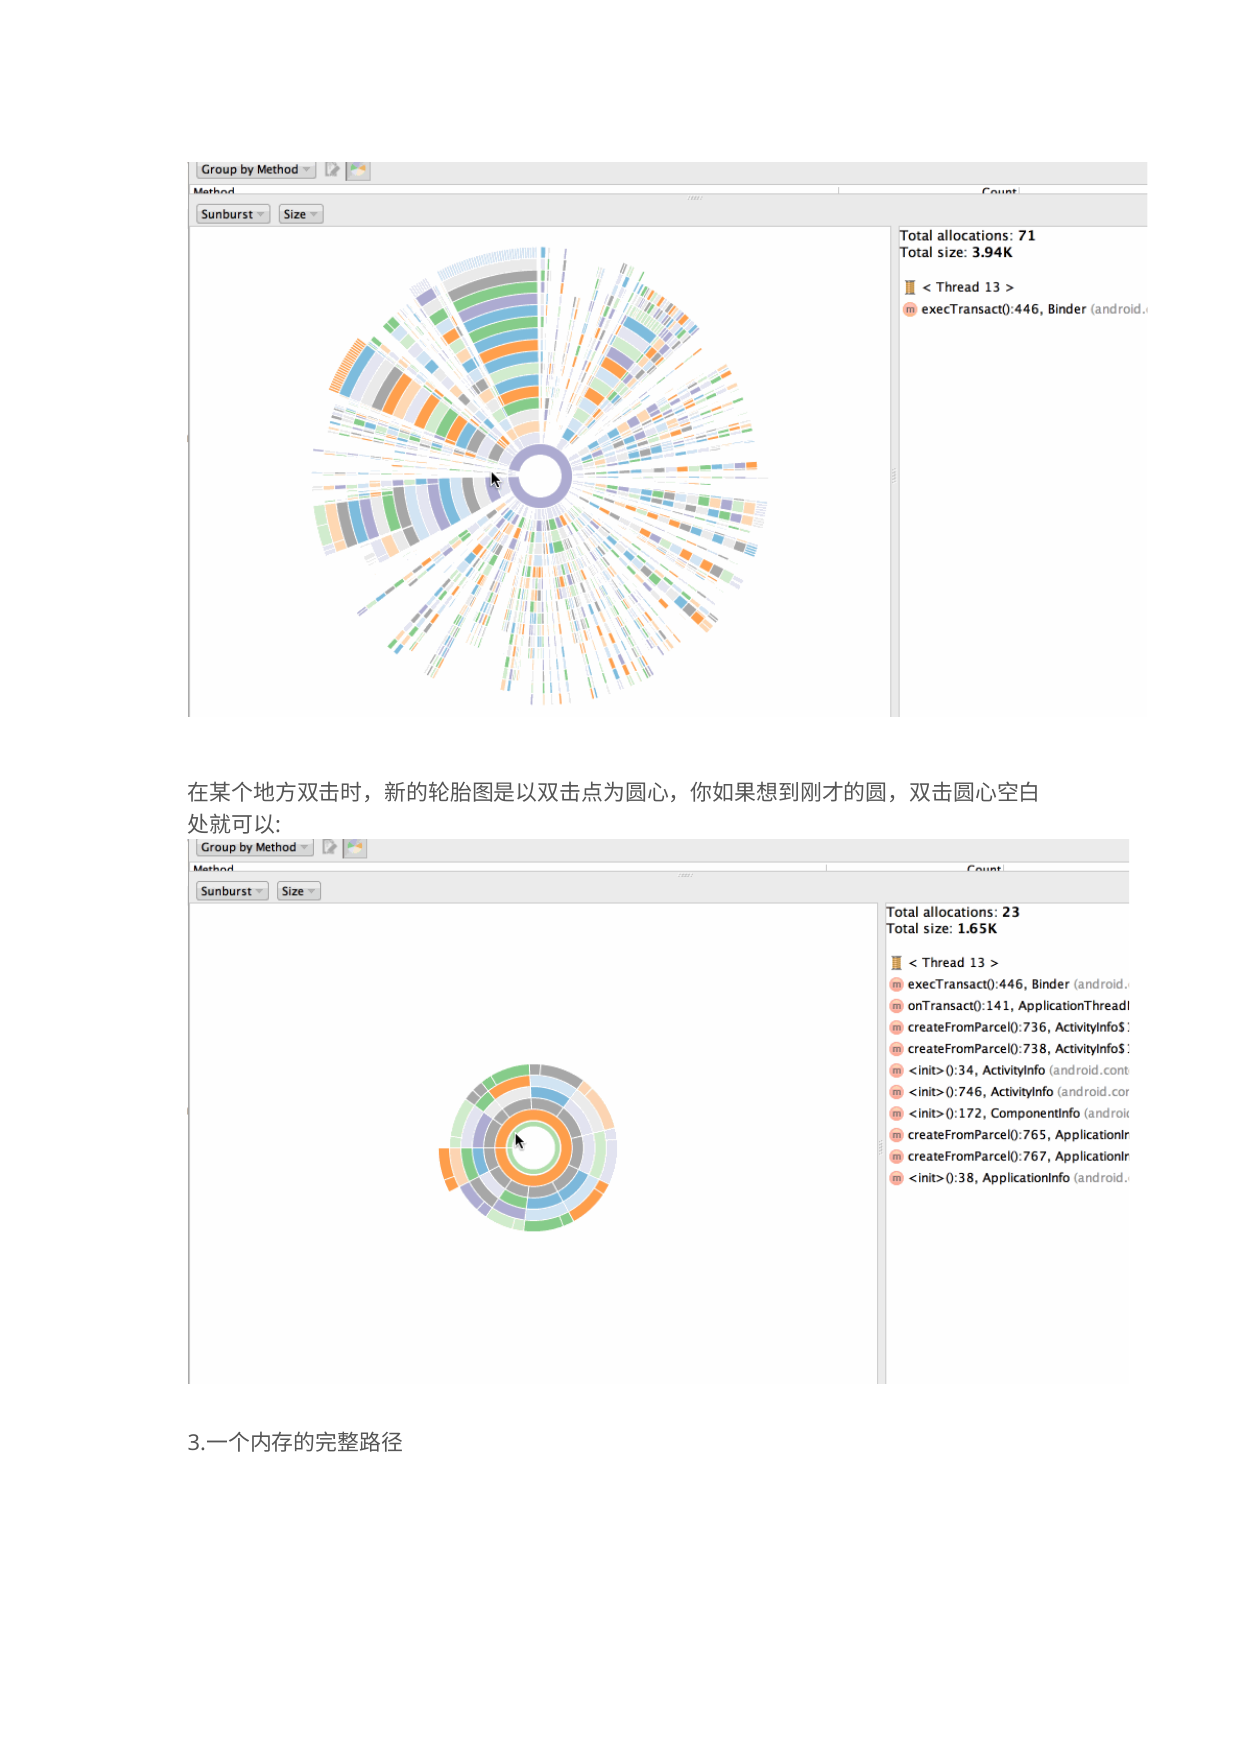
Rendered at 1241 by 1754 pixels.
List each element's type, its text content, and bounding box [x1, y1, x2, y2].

text 在某个地方双击时，新的轮胎图是以双击点为圆心，你如果想到刚才的圆，双击圆心空白处就可以: 3.一个内存的完整路径 [187, 774, 1053, 839]
picture [187, 839, 1130, 1384]
text 在某个地方双击时，新的轮胎图是以双击点为圆心，你如果想到刚才的圆，双击圆心空白处就可以: 3.一个内存的完整路径 [187, 1384, 1053, 1457]
picture [187, 162, 1148, 717]
